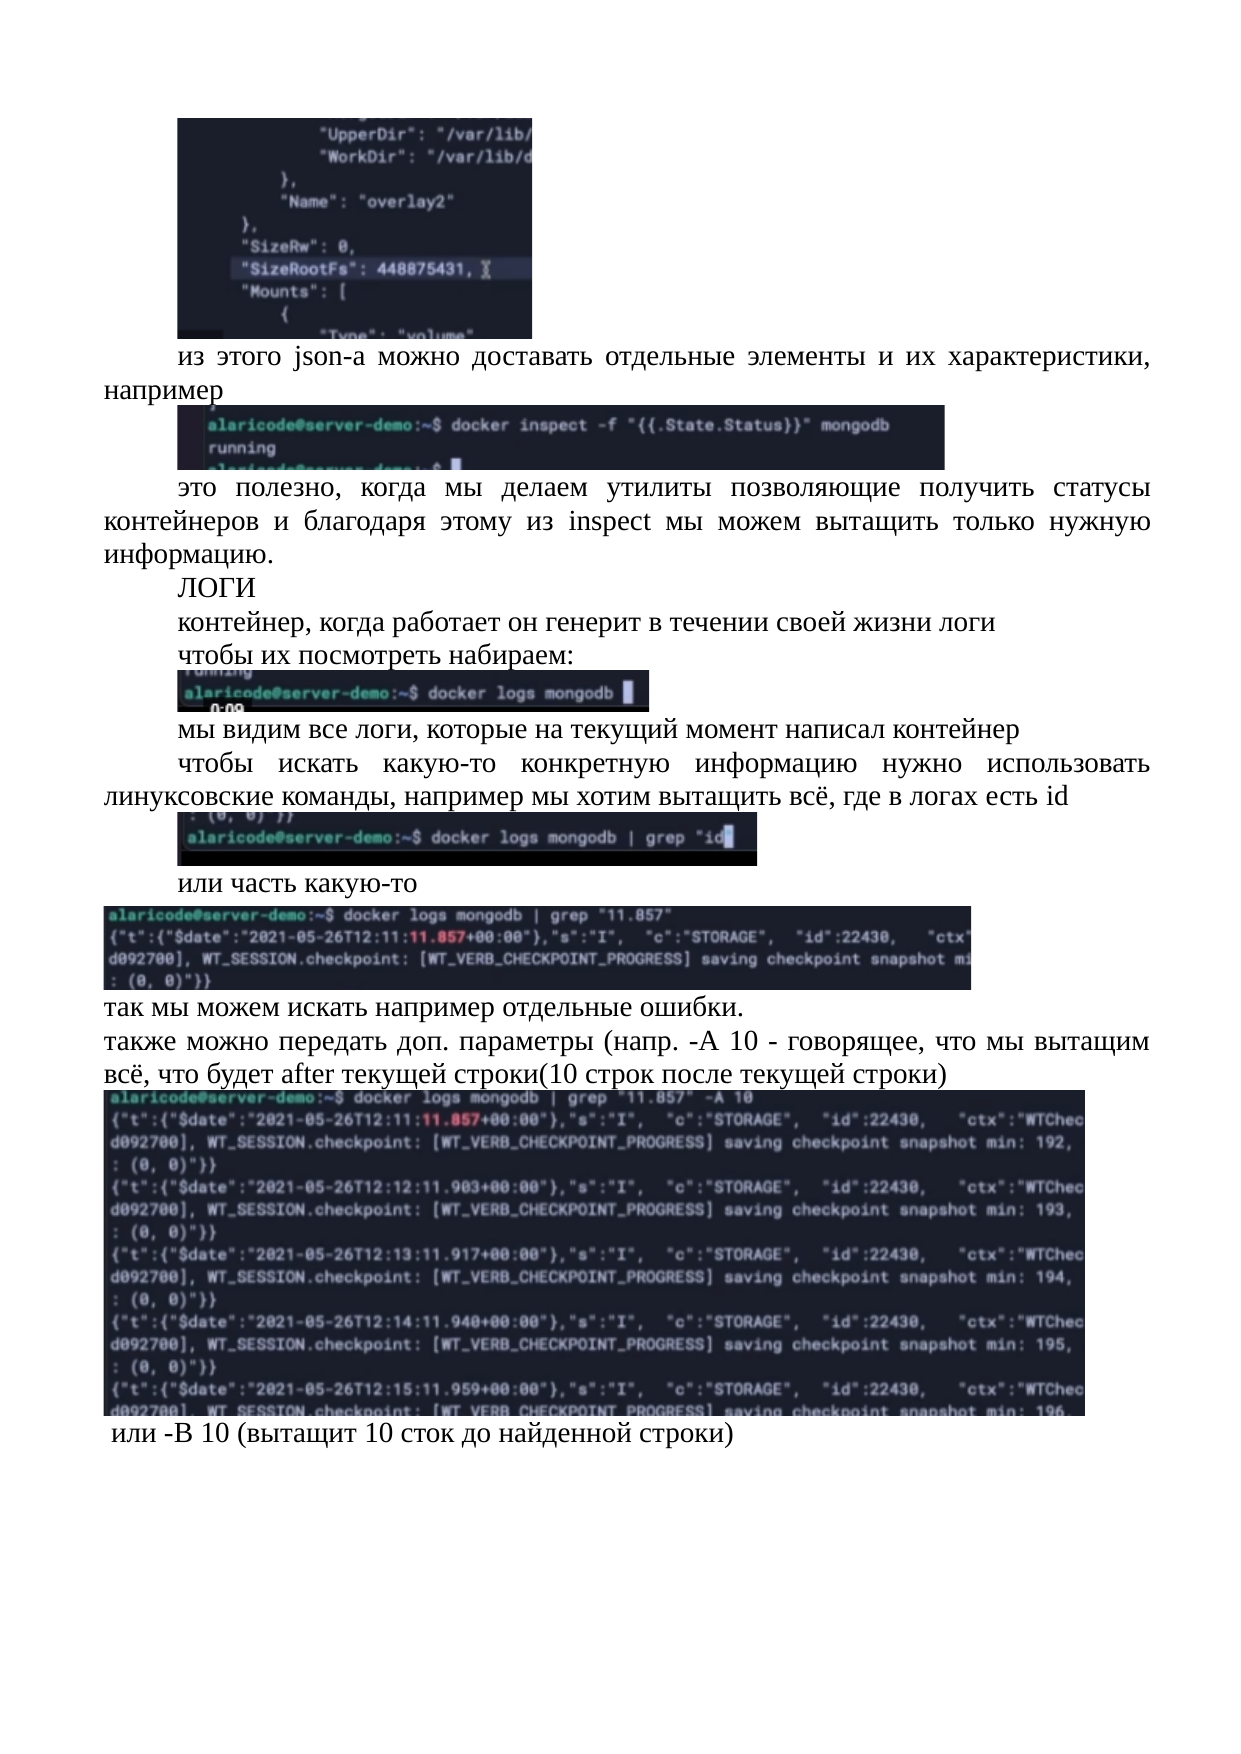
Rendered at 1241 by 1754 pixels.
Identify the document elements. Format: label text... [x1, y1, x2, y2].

list или -B 10 (вытащит 10 сток до найденной строки) [103, 1415, 1152, 1449]
list мы видим все логи, которые на текущий момент написал контейнер [103, 711, 1152, 745]
picture [177, 405, 945, 470]
list это полезно, когда мы делаем утилиты позволяющие получить статусы контейнеров и благодаря этому из inspect мы можем вытащить только нужную информацию. [103, 469, 1152, 570]
list из этого json-а можно доставать отдельные элементы и их характеристики, например [103, 338, 1152, 406]
picture [103, 906, 972, 990]
list также можно передать доп. параметры (напр. -А 10 - говорящее, что мы вытащим всё, что будет after текущей строки(10 строк после текущей строки) [103, 1023, 1152, 1090]
list ЛОГИ [103, 570, 1152, 604]
picture [103, 1090, 1085, 1416]
list контейнер, когда работает он генерит в течении своей жизни логи [103, 604, 1152, 637]
picture [177, 118, 533, 339]
list чтобы искать какую-то конкретную информацию нужно использовать линуксовские команды, например мы хотим вытащить всё, где в логах есть id [103, 745, 1152, 812]
list чтобы их посмотреть набираем: [103, 637, 1152, 671]
picture [177, 670, 650, 712]
list или часть какую-то [103, 865, 1152, 899]
list так мы можем искать например отдельные ошибки. [103, 989, 1152, 1023]
picture [177, 812, 758, 866]
